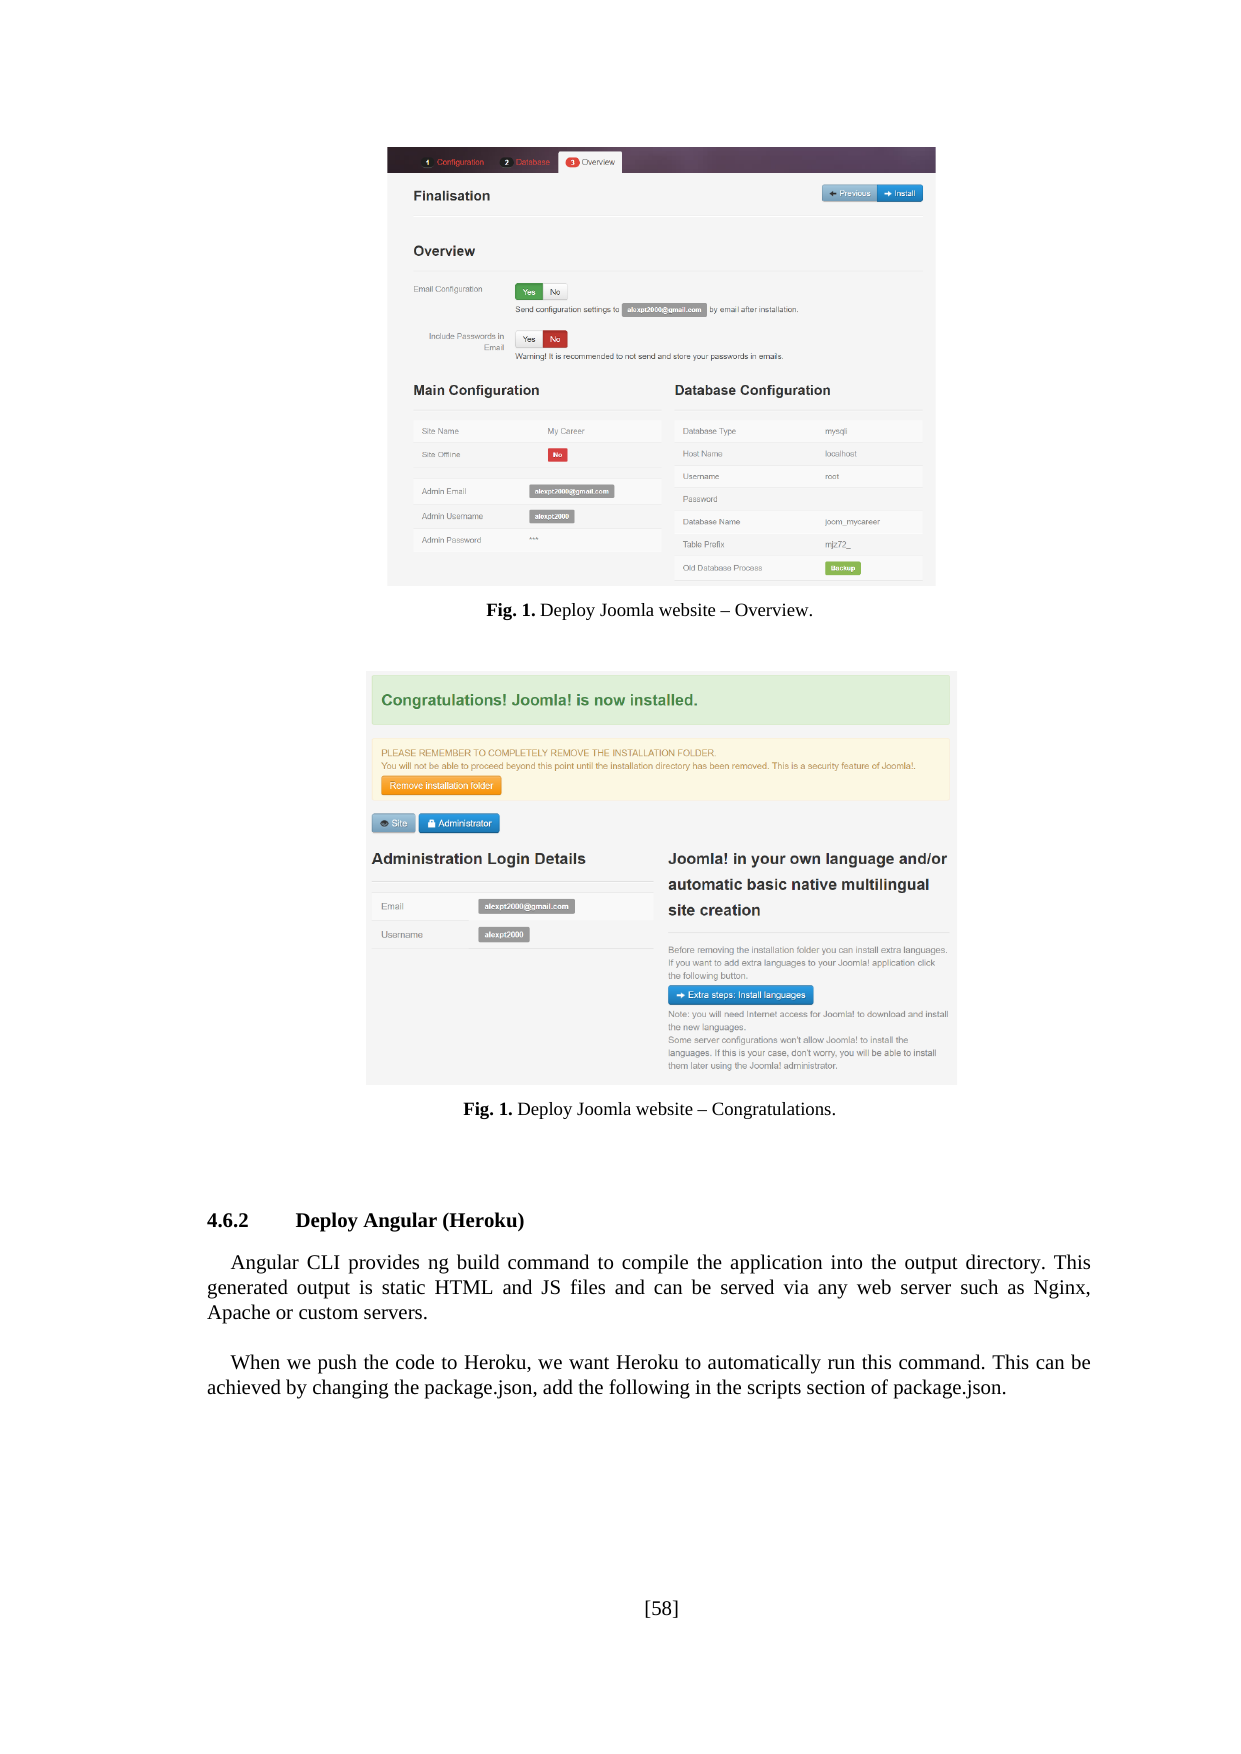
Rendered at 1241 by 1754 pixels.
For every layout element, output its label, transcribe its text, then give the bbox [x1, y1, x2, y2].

text Angular CLI provides ng build command to compile the application into the output directory. This generated output is static HTML and JS files and can be served via any web server such as Nginx, Apache or custom servers. [207, 1249, 1092, 1324]
picture [366, 671, 958, 1085]
subtitle Deploy Angular (Heroku) [207, 1207, 1092, 1232]
text Fig. 60. Deploy Joomla website – Congratulations. [207, 1097, 1092, 1120]
text Fig. 59. Deploy Joomla website – Overview. [207, 598, 1092, 621]
text When we push the code to Heroku, we want Heroku to automatically run this command. This can be achieved by changing the package.json, add the following in the scripts section of package.json. [207, 1349, 1092, 1399]
picture [387, 147, 936, 586]
